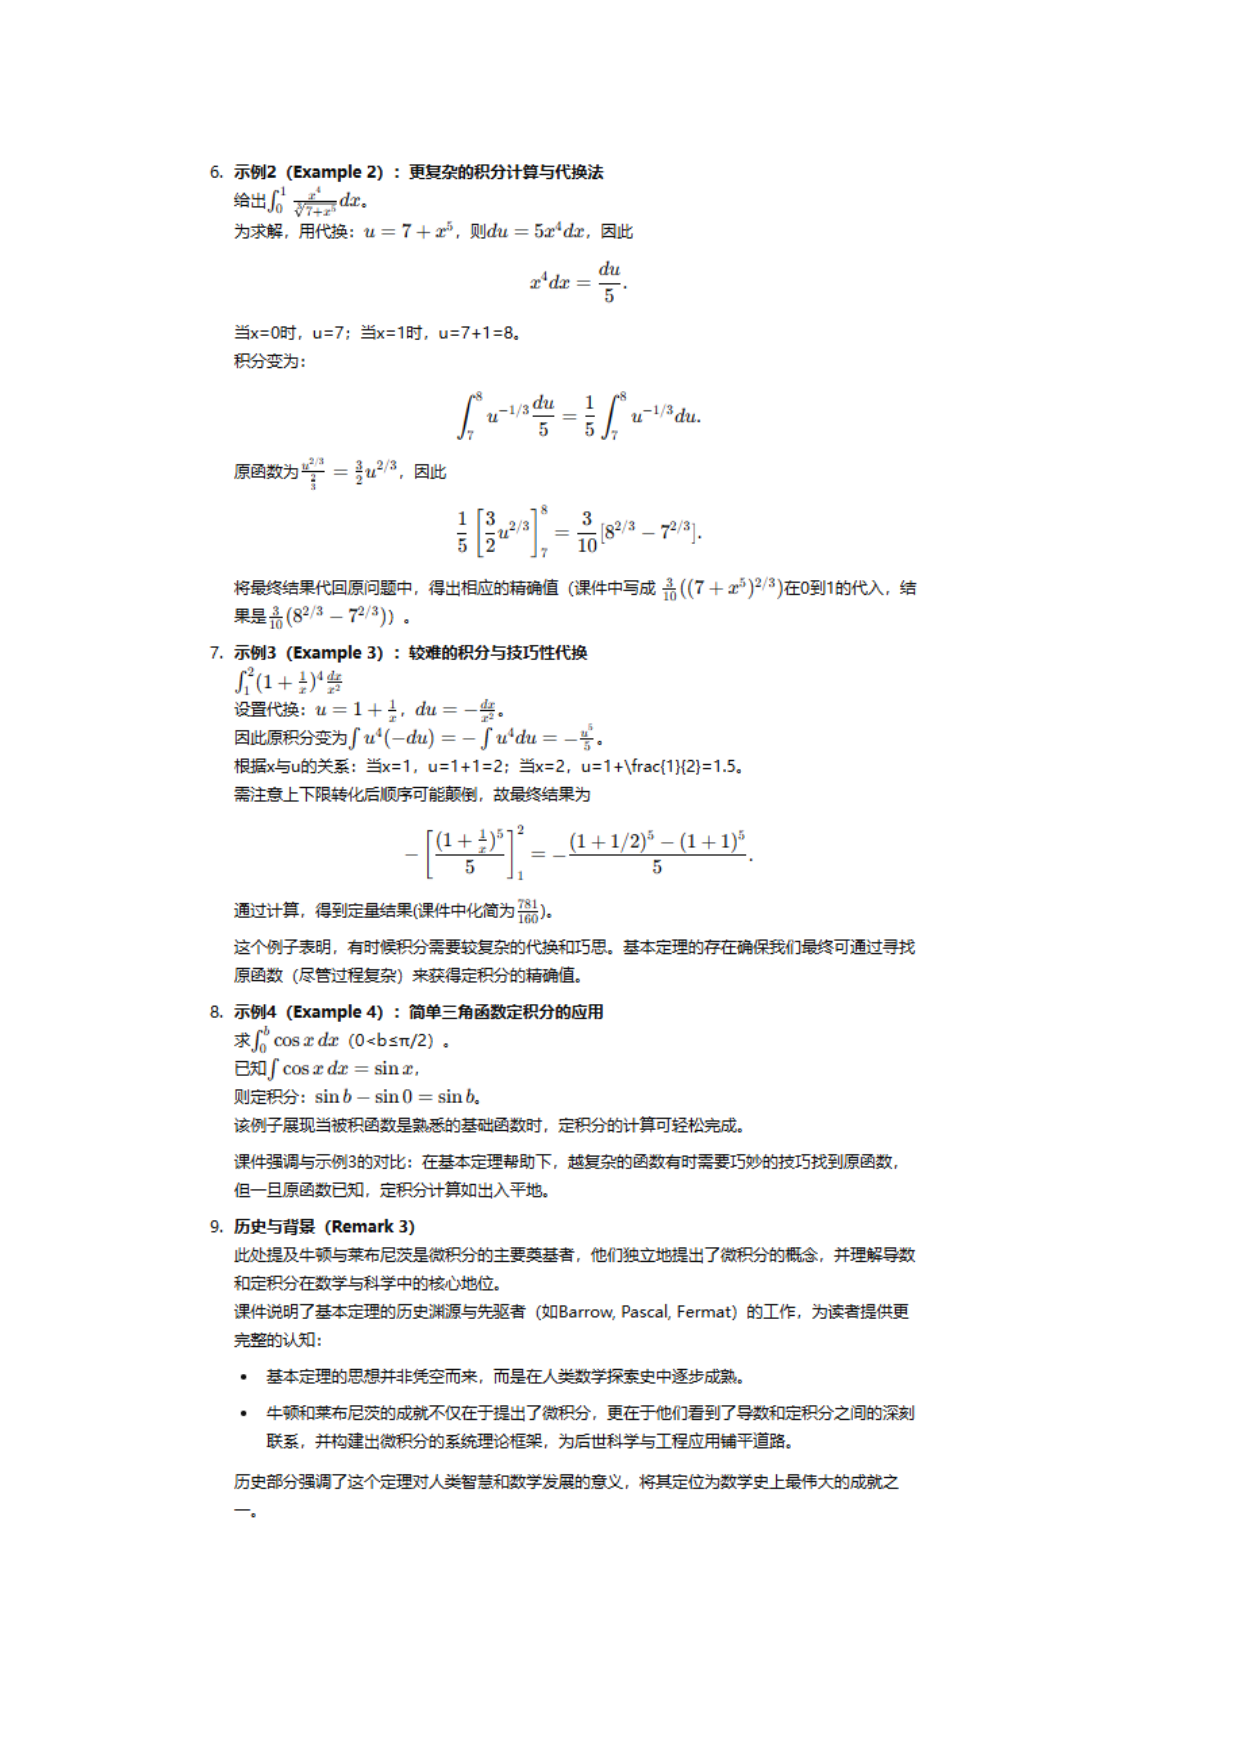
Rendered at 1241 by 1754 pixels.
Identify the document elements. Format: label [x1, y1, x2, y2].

picture [187, 152, 1053, 1531]
